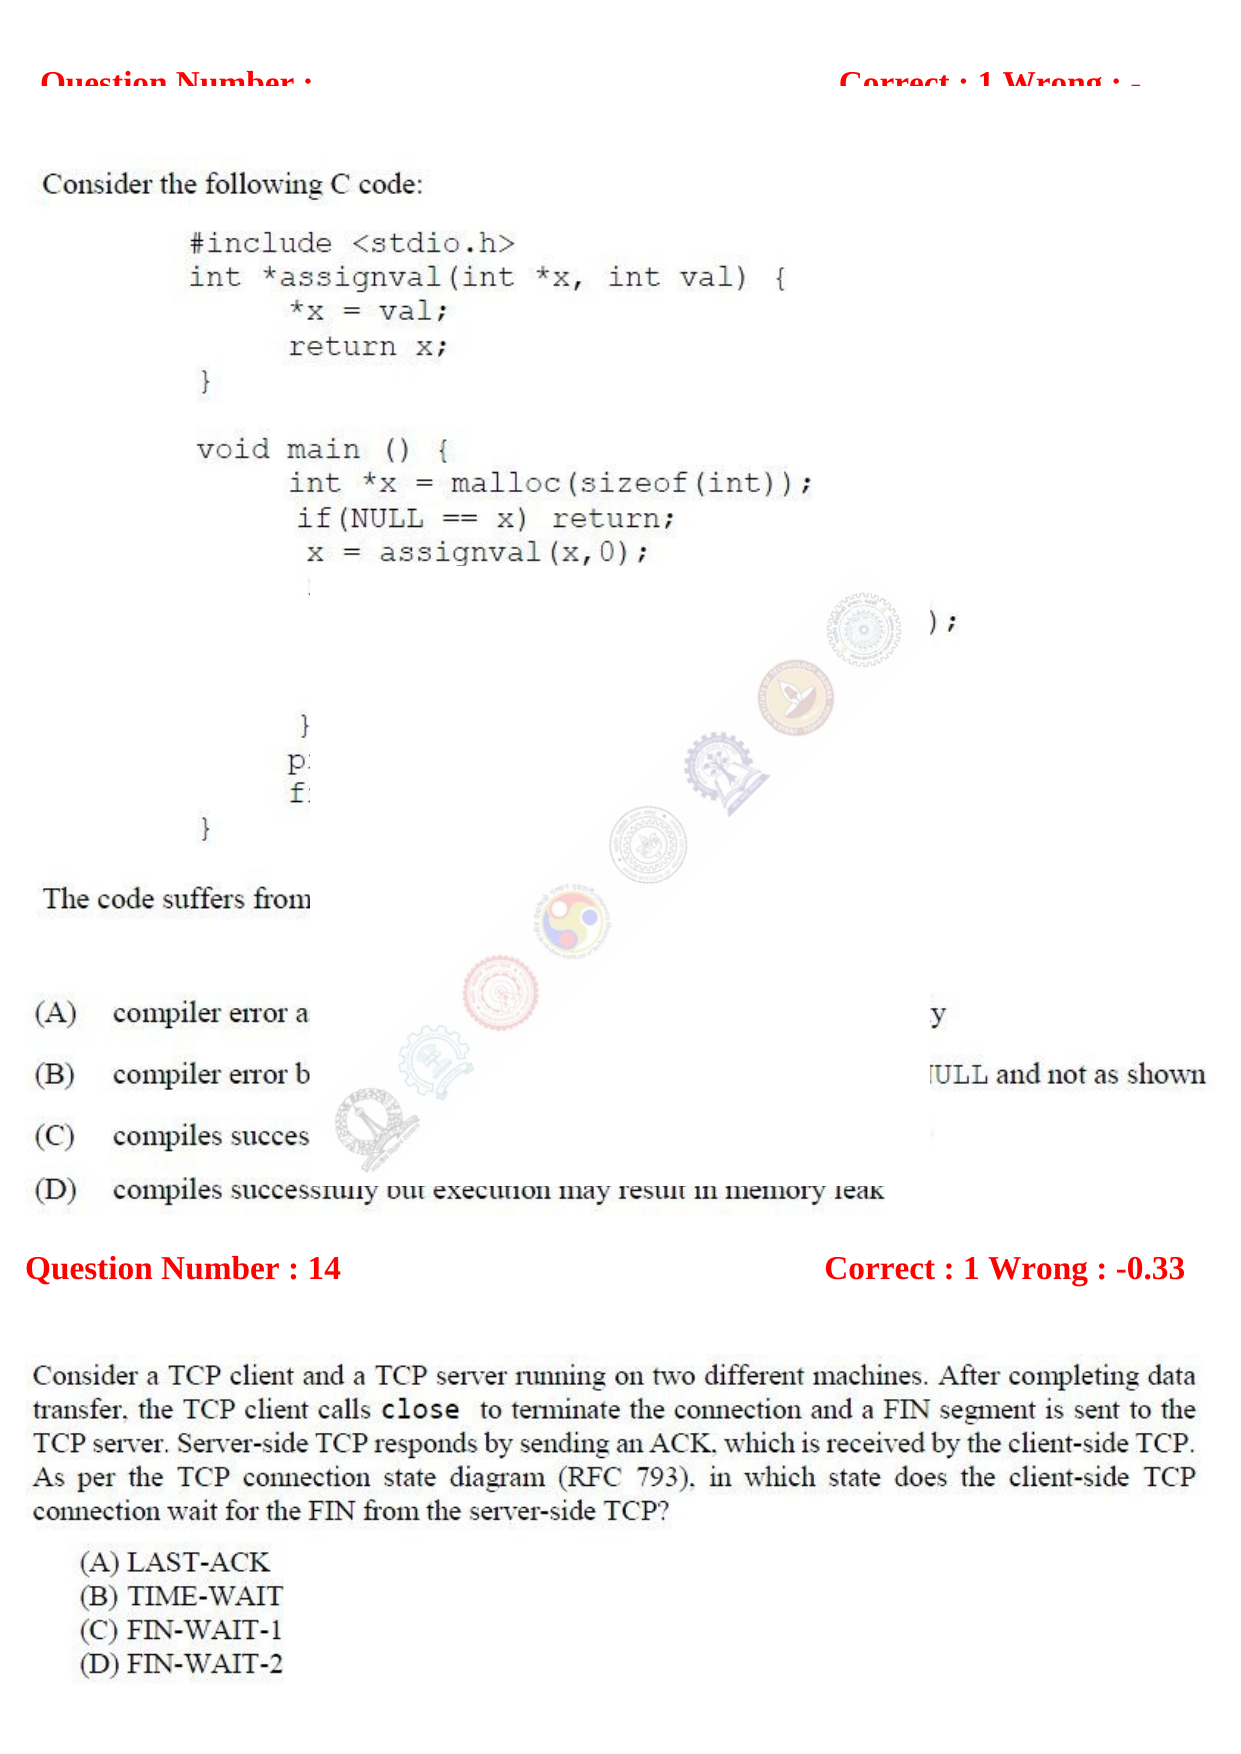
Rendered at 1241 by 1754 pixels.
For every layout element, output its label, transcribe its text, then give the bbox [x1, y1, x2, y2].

picture [25, 157, 1215, 1216]
picture [25, 1354, 1202, 1685]
text Question Number : 14 Correct : 1 Wrong : -0.33 [25, 1248, 1226, 1287]
